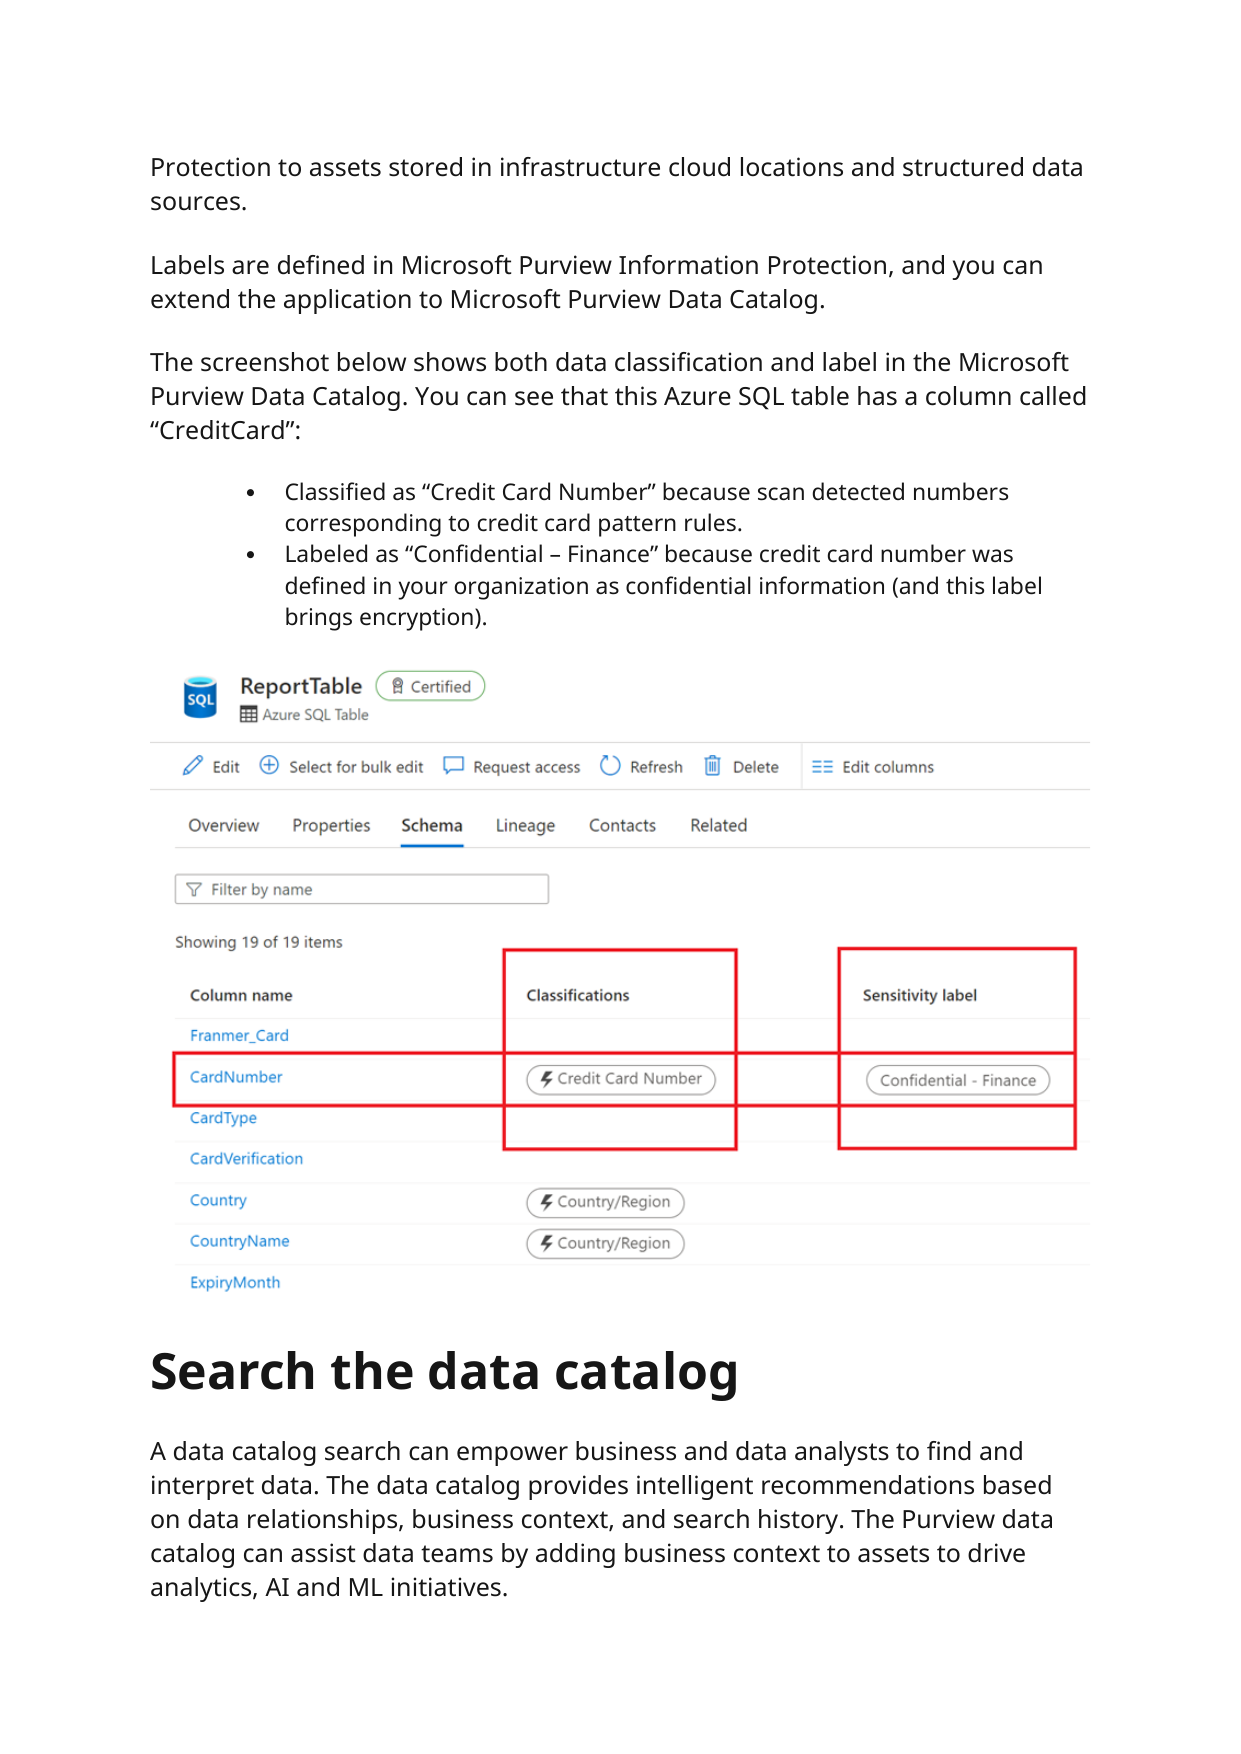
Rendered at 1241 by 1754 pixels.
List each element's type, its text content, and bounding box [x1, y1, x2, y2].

list Classified as “Credit Card Number” because scan detected numbers corresponding to credit card pattern rules. [247, 476, 1090, 538]
text The screenshot below shows both data classification and label in the Microsoft Purview Data Catalog. You can see that this Azure SQL table has a column called “CreditCard”: [150, 344, 1090, 447]
text Labels are defined in Microsoft Purview Information Protection, and you can extend the application to Microsoft Purview Data Catalog. [150, 247, 1090, 315]
list Labeled as “Confidential – Finance” because credit card number was defined in your organization as confidential information (and this label brings encryption). [247, 538, 1090, 632]
picture [150, 661, 1091, 1307]
text A data catalog search can empower business and data analysts to find and interpret data. The data catalog provides intelligent recommendations based on data relationships, business context, and search history. The Purview data catalog can assist data teams by adding business context to assets to drive analytics, AI and ML initiatives. [150, 1433, 1090, 1604]
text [150, 150, 1090, 218]
subtitle Search the data catalog [150, 1336, 1090, 1404]
